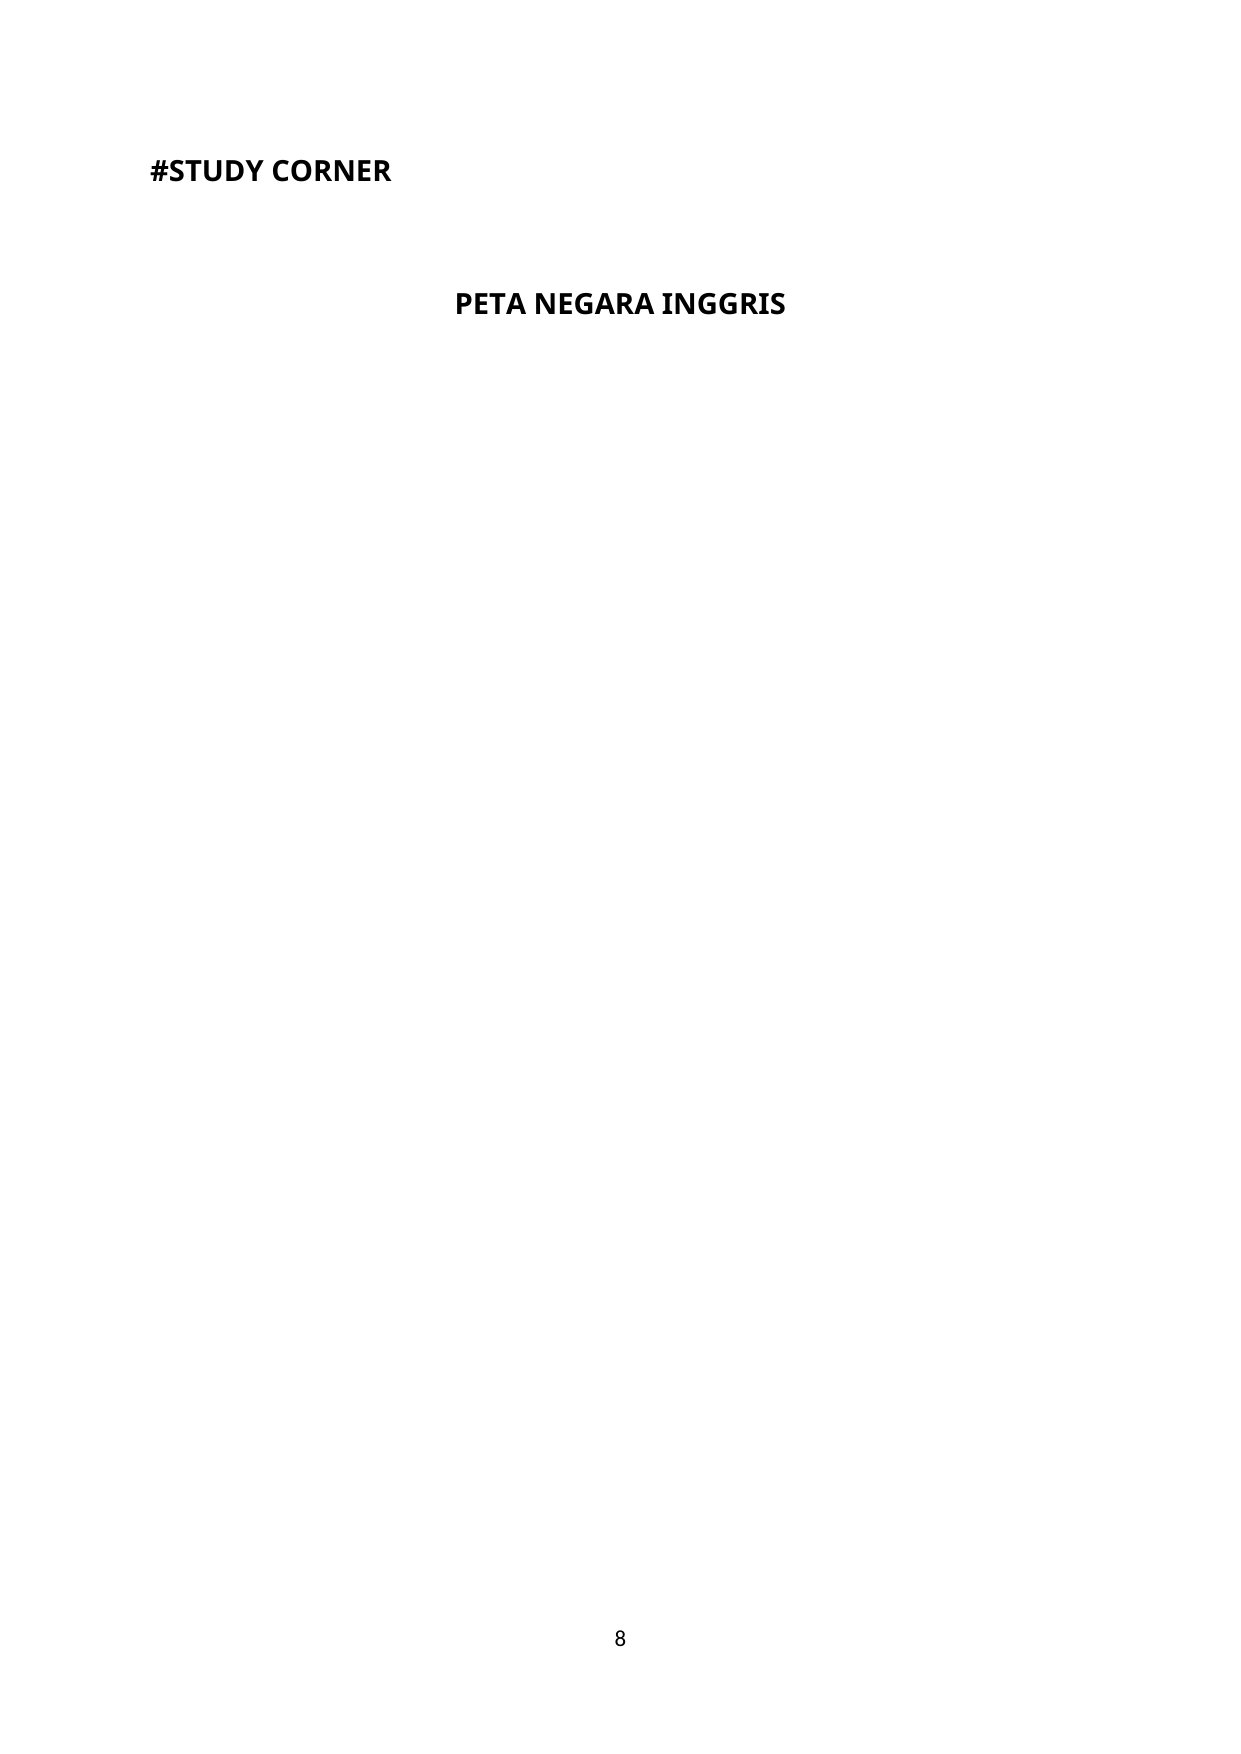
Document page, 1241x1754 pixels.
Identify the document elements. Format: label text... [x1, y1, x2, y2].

text PETA NEGARA INGGRIS [150, 283, 1090, 323]
text #STUDY CORNER [150, 150, 1090, 190]
